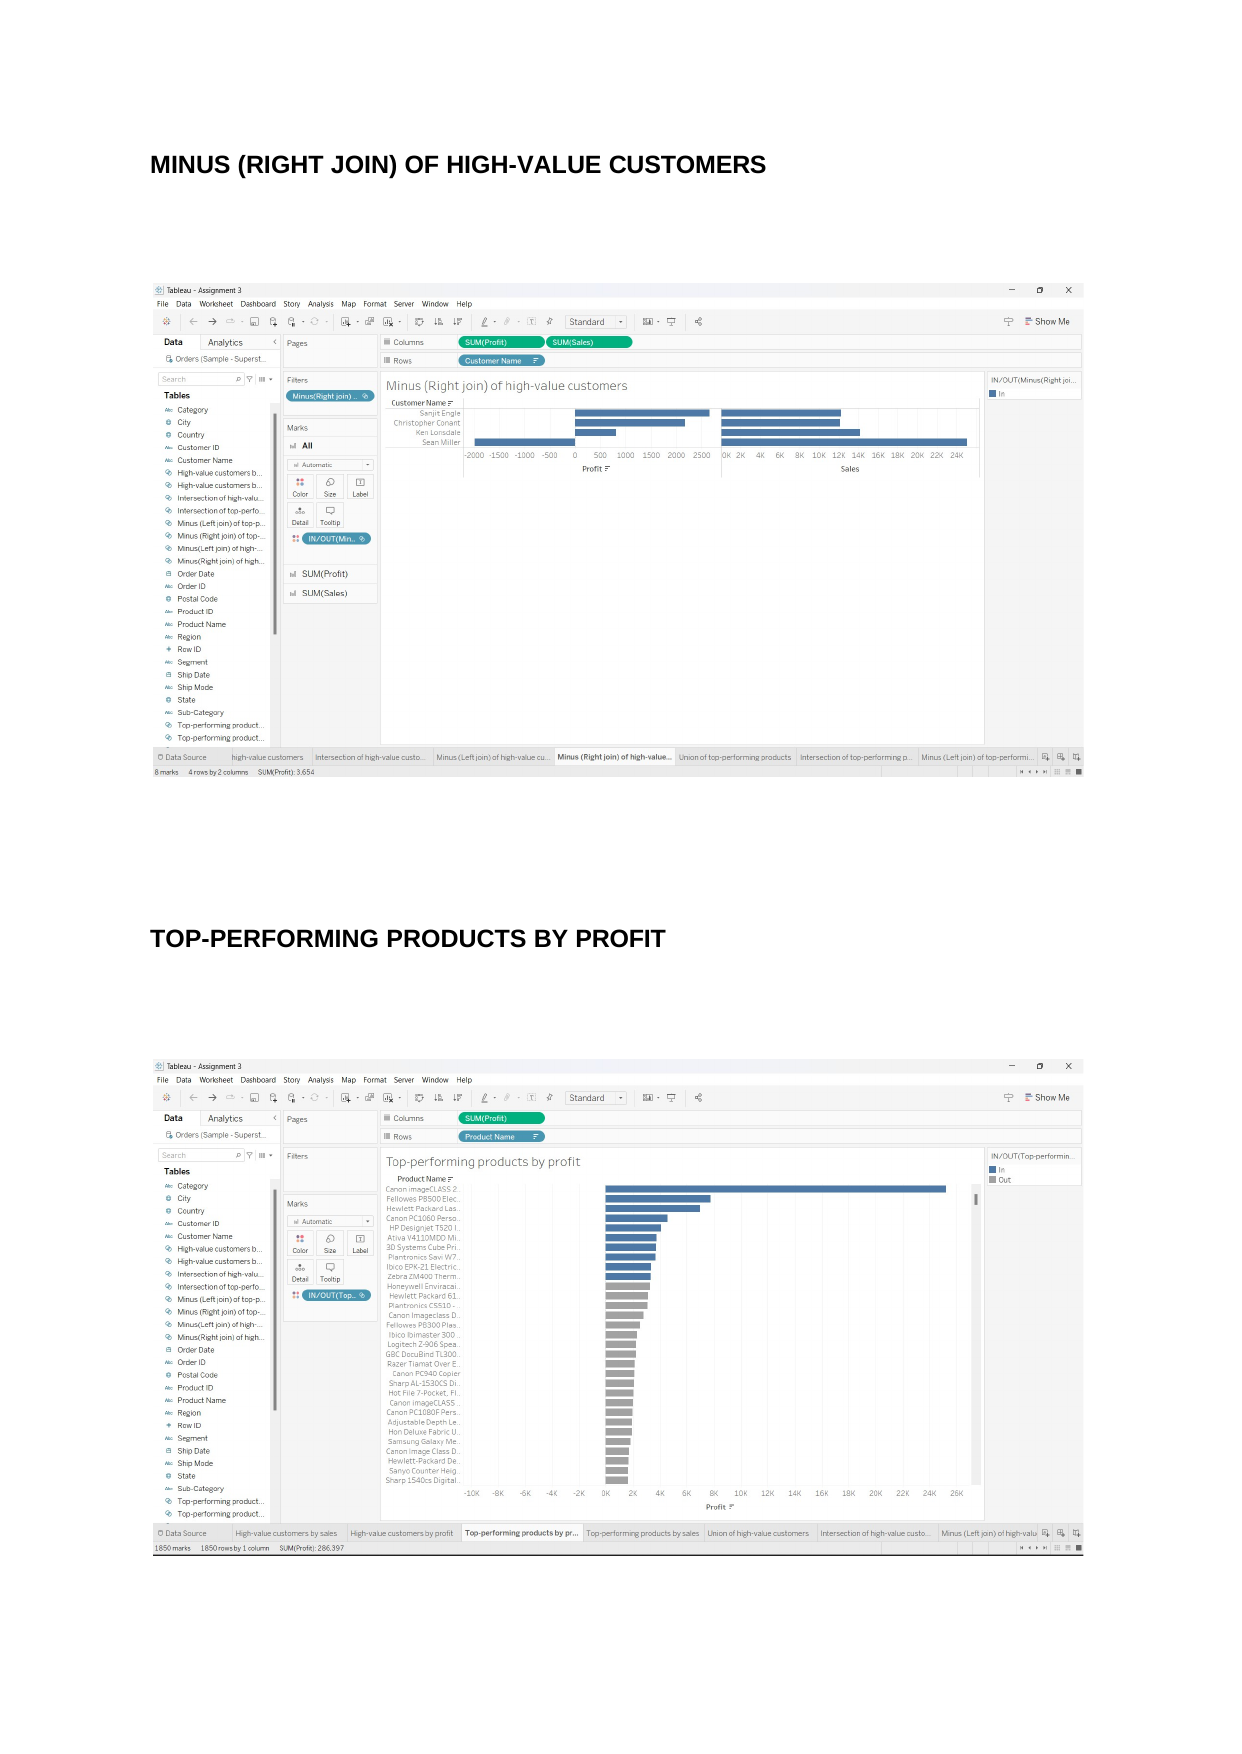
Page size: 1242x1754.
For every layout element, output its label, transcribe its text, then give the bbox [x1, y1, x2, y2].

picture [153, 1059, 1084, 1556]
text TOP-PERFORMING PRODUCTS BY PROFIT [150, 924, 1104, 953]
picture [153, 283, 1084, 777]
